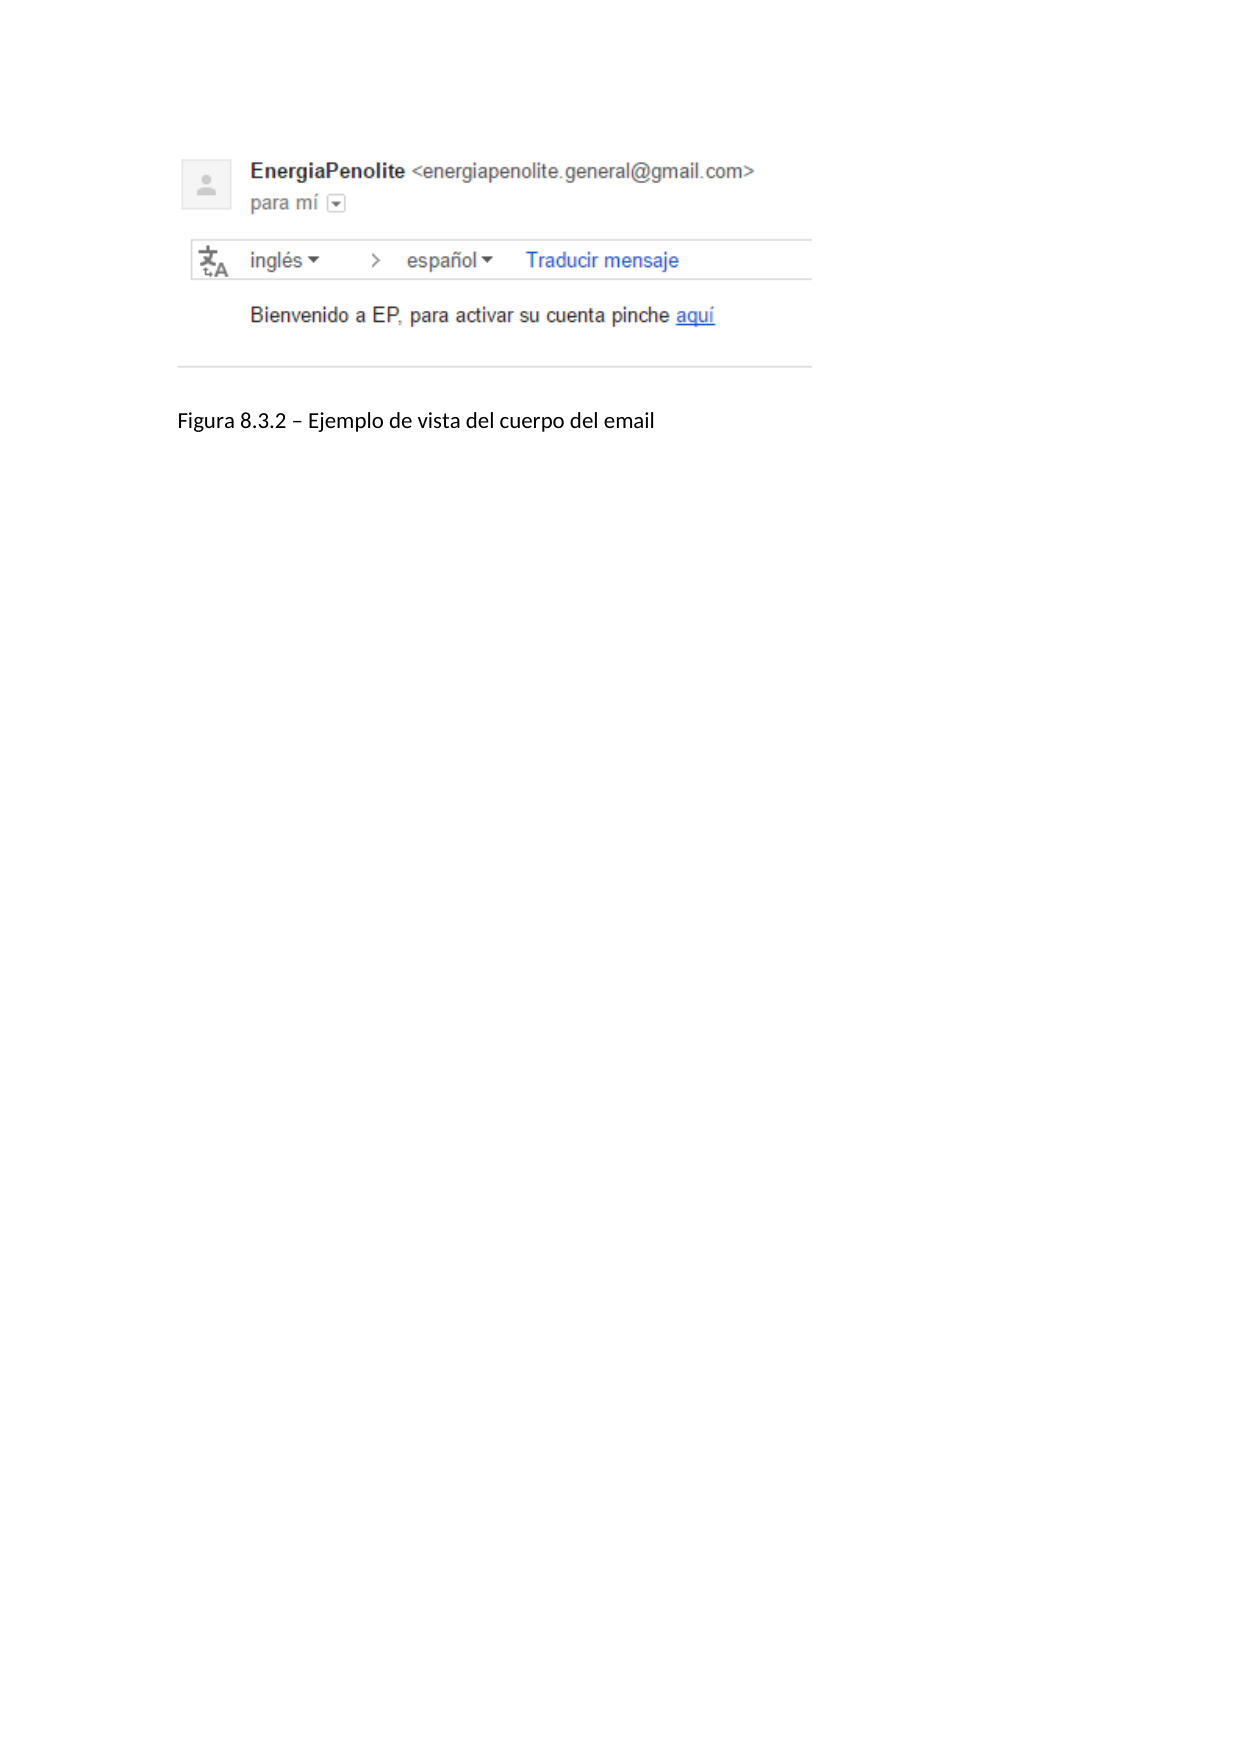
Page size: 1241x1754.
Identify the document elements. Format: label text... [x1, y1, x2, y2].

text Figura 8.3.2 – Ejemplo de vista del cuerpo del email [177, 407, 1063, 434]
picture [177, 147, 812, 382]
